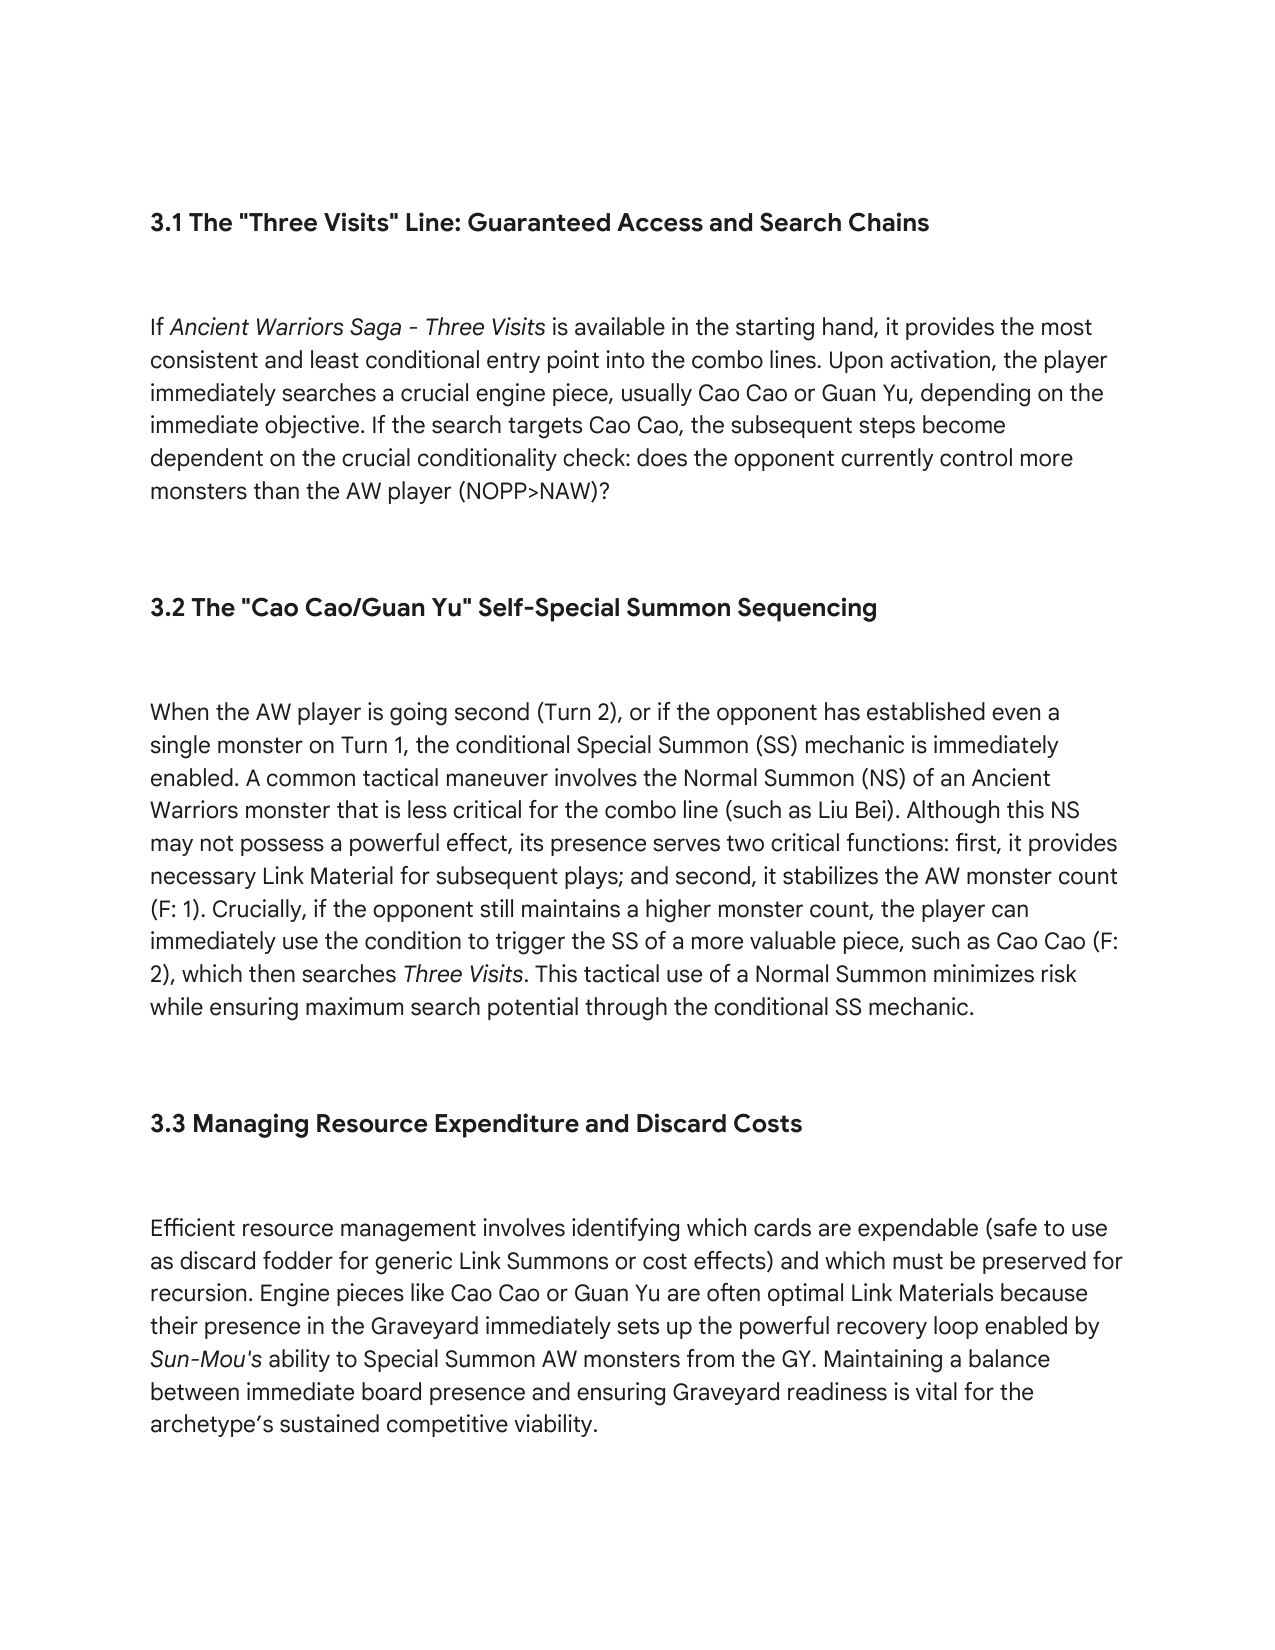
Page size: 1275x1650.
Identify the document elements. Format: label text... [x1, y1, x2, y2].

text When the AW player is going second (Turn 2), or if the opponent has established even a single monster on Turn 1, the conditional Special Summon (SS) mechanic is immediately enabled. A common tactical maneuver involves the Normal Summon (NS) of an Ancient Warriors monster that is less critical for the combo line (such as Liu Bei). Although this NS may not possess a powerful effect, its presence serves two critical functions: first, it provides necessary Link Material for subsequent plays; and second, it stabilizes the AW monster count (F: 1). Crucially, if the opponent still maintains a higher monster count, the player can immediately use the condition to trigger the SS of a more valuable piece, such as Cao Cao (F: 2), which then searches Three Visits. This tactical use of a Normal Summon minimizes risk while ensuring maximum search potential through the conditional SS mechanic. [150, 698, 1125, 1022]
subtitle 3.3 Managing Resource Expenditure and Discard Costs [150, 1108, 1125, 1140]
subtitle 3.2 The "Cao Cao/Guan Yu" Self-Special Summon Sequencing [150, 593, 1125, 624]
text If Ancient Warriors Saga - Three Visits is available in the starting hand, it provides the most consistent and least conditional entry point into the combo lines. Upon activation, the player immediately searches a crucial engine piece, usually Cao Cao or Guan Yu, depending on the immediate objective. If the search targets Cao Cao, the subsequent steps become dependent on the crucial conditionality check: does the opponent currently control more monsters than the AW player (NOPP​>NAW​)? [150, 314, 1125, 506]
text Efficient resource management involves identifying which cards are expendable (safe to use as discard fodder for generic Link Summons or cost effects) and which must be preserved for recursion. Engine pieces like Cao Cao or Guan Yu are often optimal Link Materials because their presence in the Graveyard immediately sets up the powerful recovery loop enabled by Sun-Mou's ability to Special Summon AW monsters from the GY. Maintaining a balance between immediate board presence and ensuring Graveyard readiness is vital for the archetype’s sustained competitive viability. [150, 1214, 1125, 1439]
subtitle 3.1 The "Three Visits" Line: Guaranteed Access and Search Chains [150, 208, 1125, 239]
